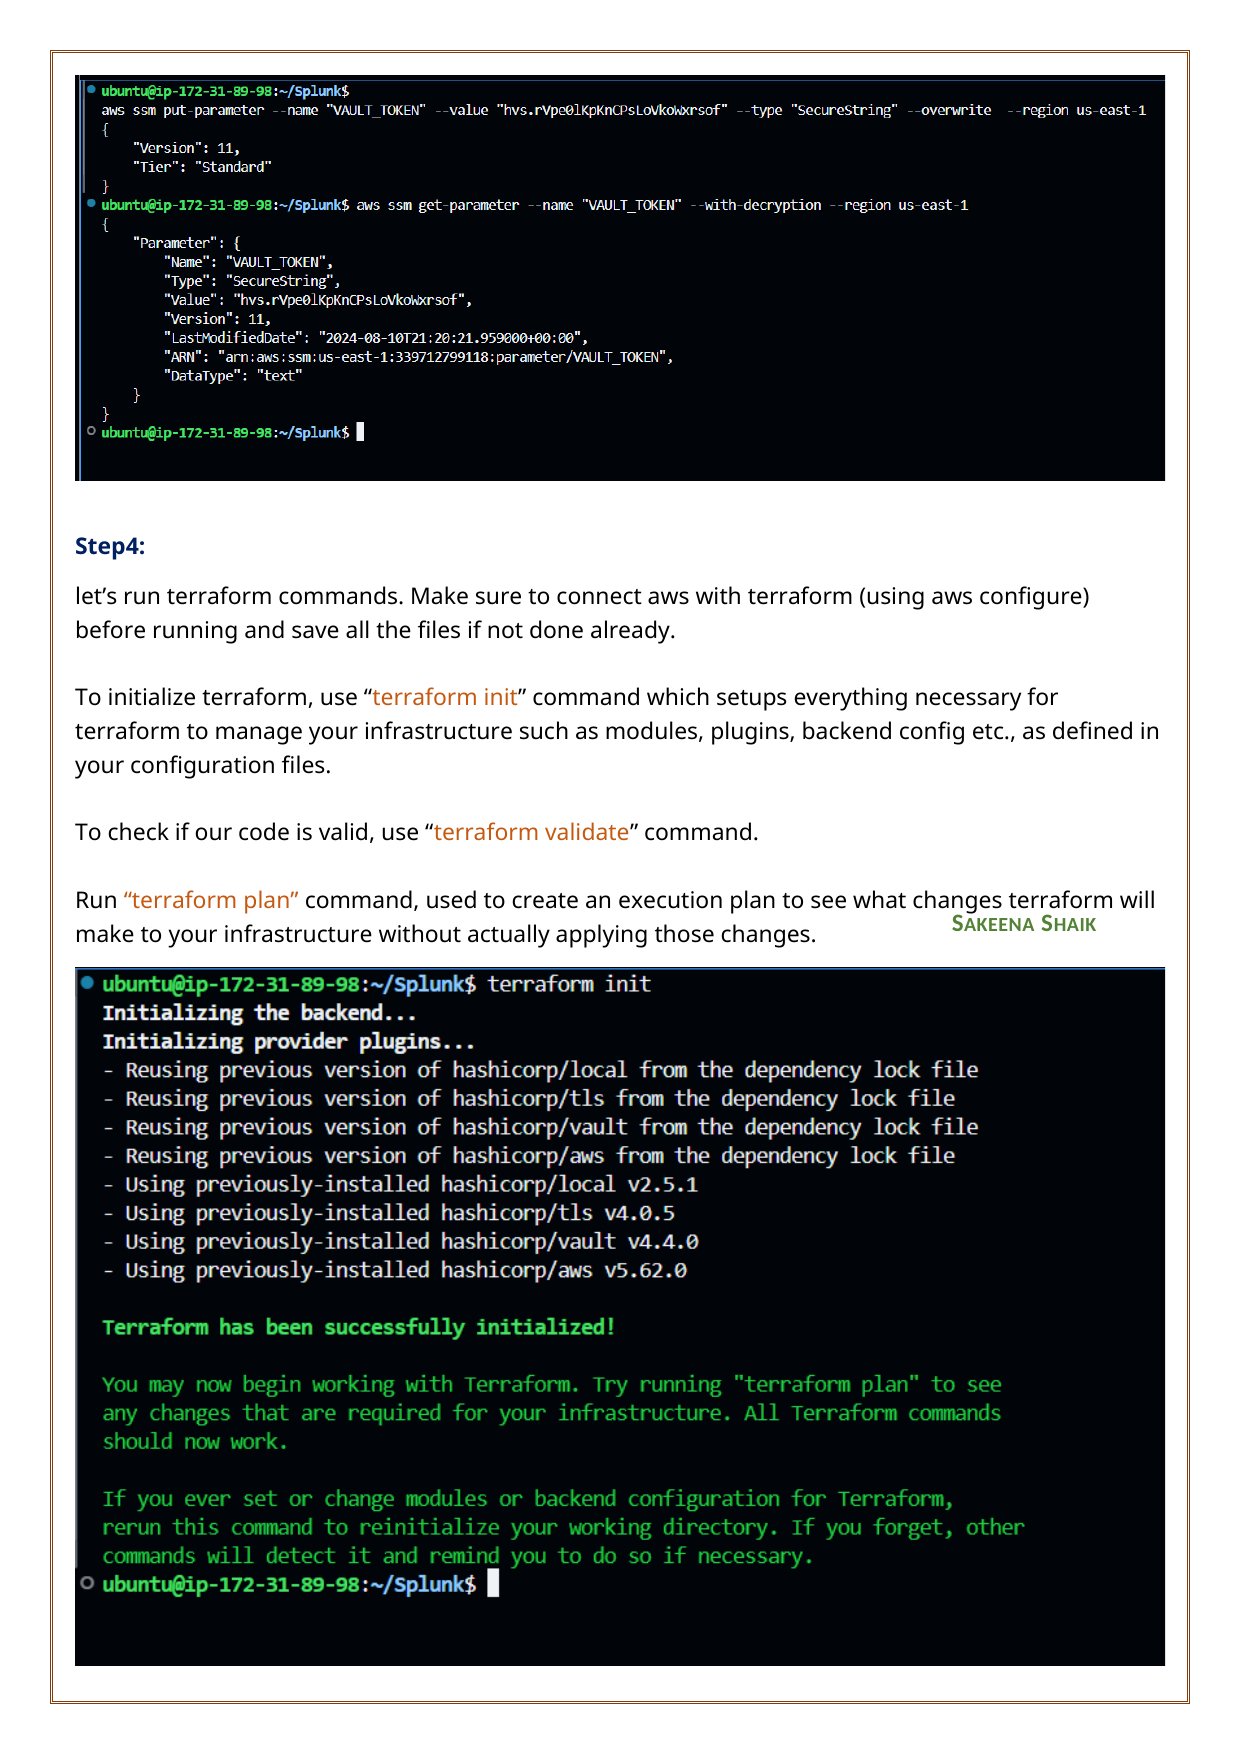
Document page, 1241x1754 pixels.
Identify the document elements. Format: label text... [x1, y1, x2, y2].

text Step4: [75, 529, 1165, 561]
text let’s run terraform commands. Make sure to connect aws with terraform (using aws configure) before running and save all the files if not done already. To initialize terraform, use “terraform init” command which setups everything necessary for terraform to manage your infrastructure such as modules, plugins, backend config etc., as defined in your configuration files. To check if our code is valid, use “terraform validate” command. Run “terraform plan” command, used to create an execution plan to see what changes terraform will make to your infrastructure without actually applying those changes. [75, 580, 1165, 949]
picture [75, 75, 1166, 481]
picture [75, 967, 1166, 1666]
